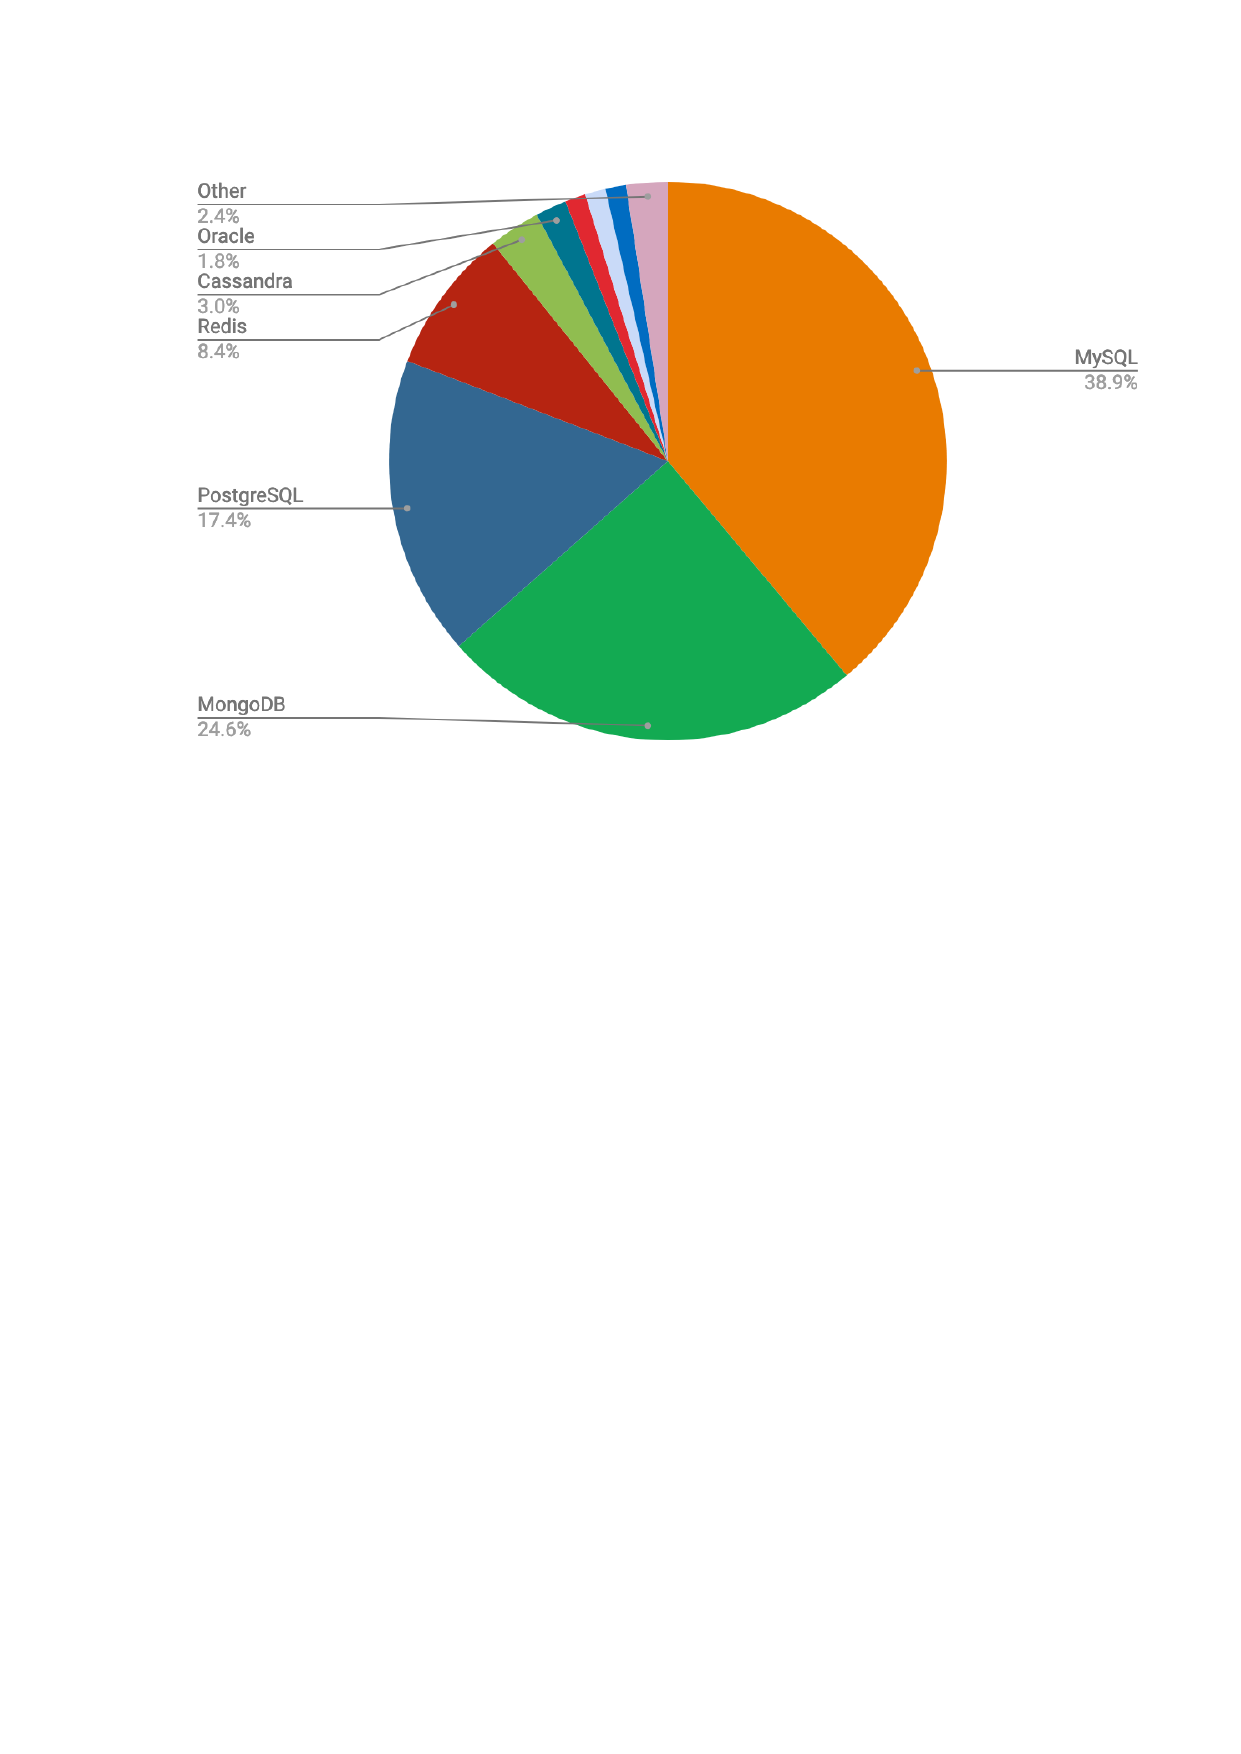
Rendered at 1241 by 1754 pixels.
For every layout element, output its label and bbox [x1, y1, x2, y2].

picture [177, 153, 1148, 741]
